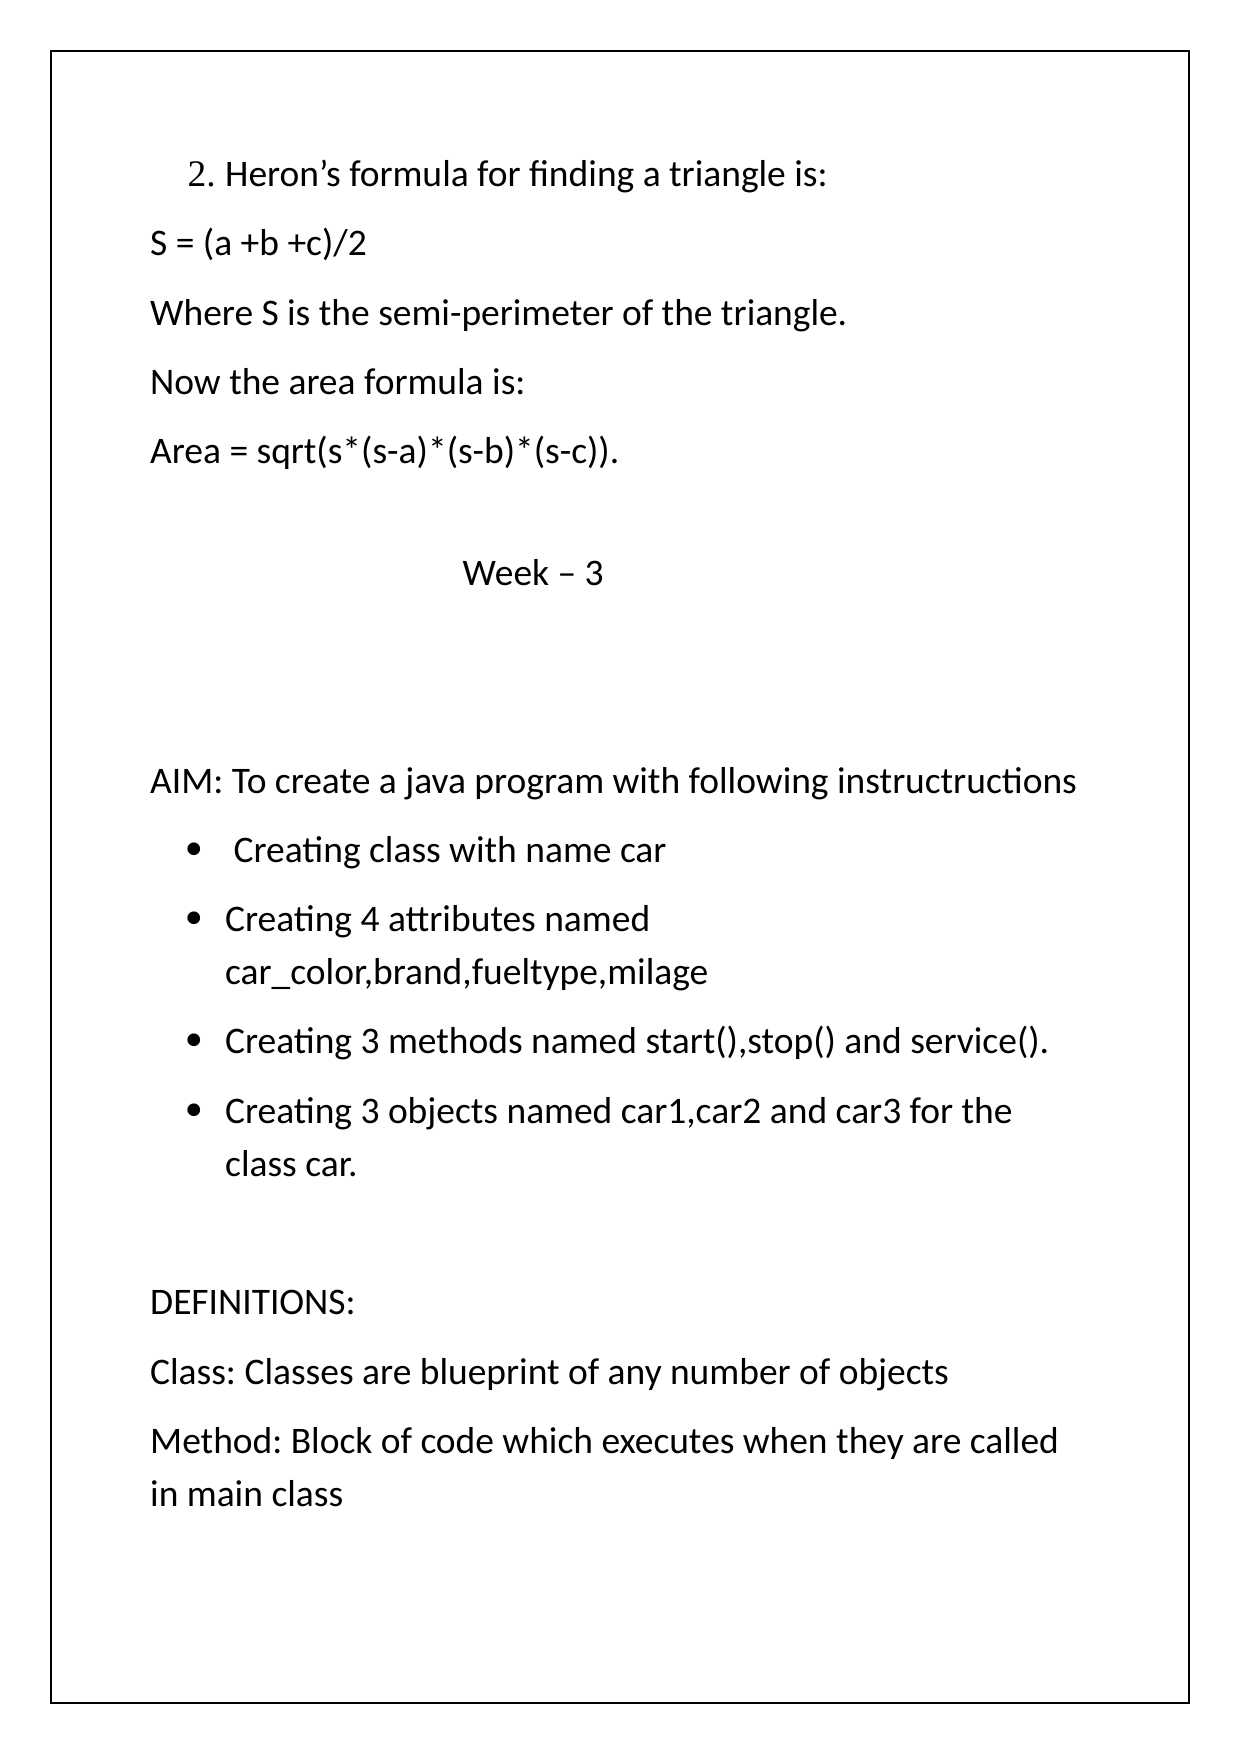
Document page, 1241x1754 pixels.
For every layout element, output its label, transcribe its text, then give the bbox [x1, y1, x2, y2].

list Heron’s formula for finding a triangle is: [187, 150, 1090, 196]
text S = (a +b +c)/2 [150, 219, 1090, 265]
list Creating 3 objects named car1,car2 and car3 for the class car. [187, 1087, 1090, 1185]
text Now the area formula is: [150, 358, 1090, 404]
text DEFINITIONS: [150, 1278, 1090, 1324]
list Creating class with name car [187, 826, 1090, 872]
text Week – 3 [150, 548, 1090, 594]
list Creating 4 attributes named car_color,brand,fueltype,milage [187, 895, 1090, 994]
list Creating 3 methods named start(),stop() and service(). [187, 1017, 1090, 1063]
text Where S is the semi-perimeter of the triangle. [150, 289, 1090, 334]
text Area = sqrt(s*(s-a)*(s-b)*(s-c)). [150, 427, 1090, 473]
text Class: Classes are blueprint of any number of objects [150, 1348, 1090, 1393]
text Method: Block of code which executes when they are called in main class [150, 1417, 1090, 1516]
text AIM: To create a java program with following instructructions [150, 757, 1090, 802]
